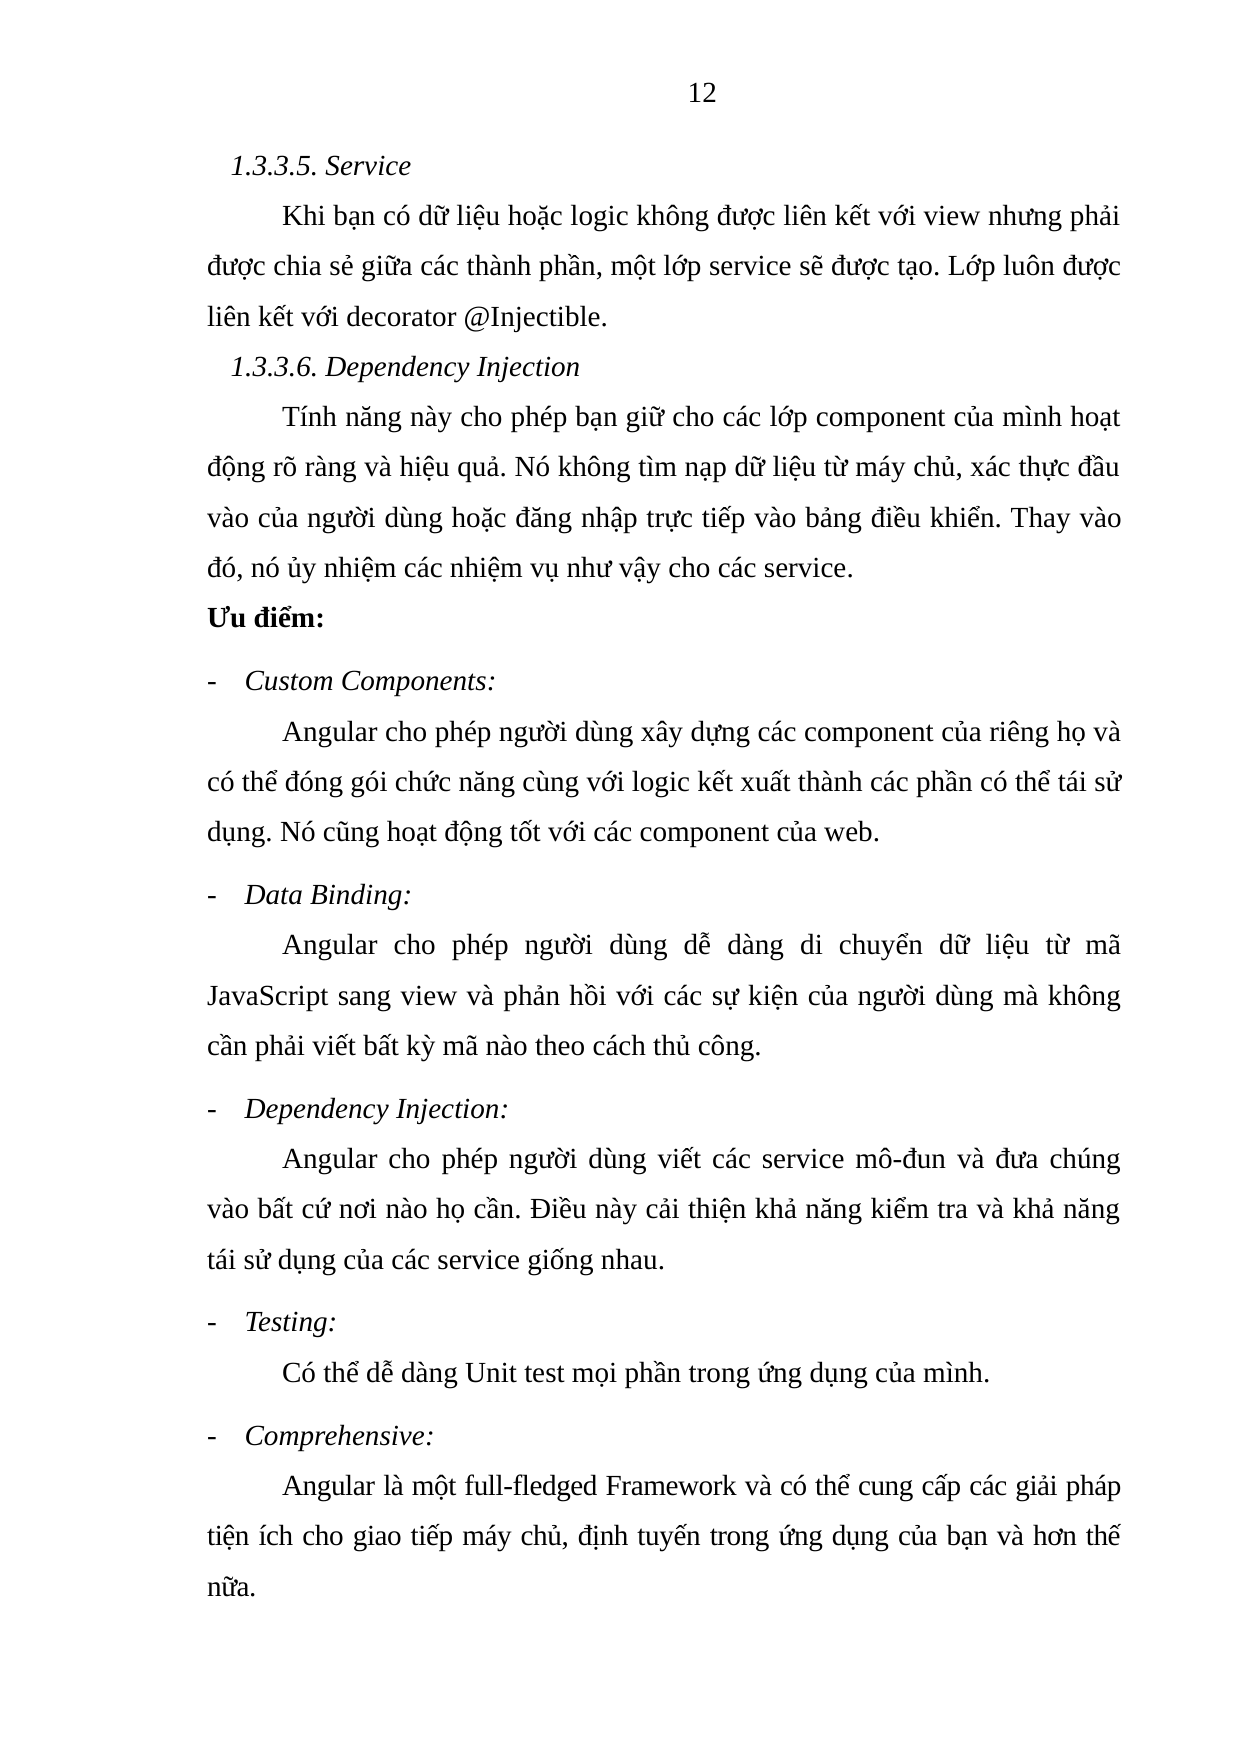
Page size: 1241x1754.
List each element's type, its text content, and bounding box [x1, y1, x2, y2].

list Custom Components: [207, 663, 1122, 697]
subtitle Service [230, 148, 1122, 181]
text Tính năng này cho phép bạn giữ cho các lớp component của mình hoạt động rõ ràng và hiệu quả. Nó không tìm nạp dữ liệu từ máy chủ, xác thực đầu vào của người dùng hoặc đăng nhập trực tiếp vào bảng điều khiển. Thay vào đó, nó ủy nhiệm các nhiệm vụ như vậy cho các service. [207, 399, 1122, 584]
text Angular cho phép người dùng dễ dàng di chuyển dữ liệu từ mã JavaScript sang view và phản hồi với các sự kiện của người dùng mà không cần phải viết bất kỳ mã nào theo cách thủ công. [207, 927, 1122, 1062]
text Có thể dễ dàng Unit test mọi phần trong ứng dụng của mình. [207, 1355, 1122, 1388]
list Data Binding: [207, 877, 1122, 911]
list Dependency Injection: [207, 1091, 1122, 1124]
text Angular cho phép người dùng viết các service mô-đun và đưa chúng vào bất cứ nơi nào họ cần. Điều này cải thiện khả năng kiểm tra và khả năng tái sử dụng của các service giống nhau. [207, 1141, 1122, 1275]
list Testing: [207, 1304, 1122, 1338]
subtitle Dependency Injection [230, 349, 1122, 382]
text Angular cho phép người dùng xây dựng các component của riêng họ và có thể đóng gói chức năng cùng với logic kết xuất thành các phần có thể tái sử dụng. Nó cũng hoạt động tốt với các component của web. [207, 714, 1122, 848]
text Angular là một full-fledged Framework và có thể cung cấp các giải pháp tiện ích cho giao tiếp máy chủ, định tuyến trong ứng dụng của bạn và hơn thế nữa. [207, 1468, 1122, 1602]
text Khi bạn có dữ liệu hoặc logic không được liên kết với view nhưng phải được chia sẻ giữa các thành phần, một lớp service sẽ được tạo. Lớp luôn được liên kết với decorator @Injectible. [207, 198, 1122, 332]
list Comprehensive: [207, 1418, 1122, 1451]
text Ưu điểm: [207, 601, 1122, 634]
